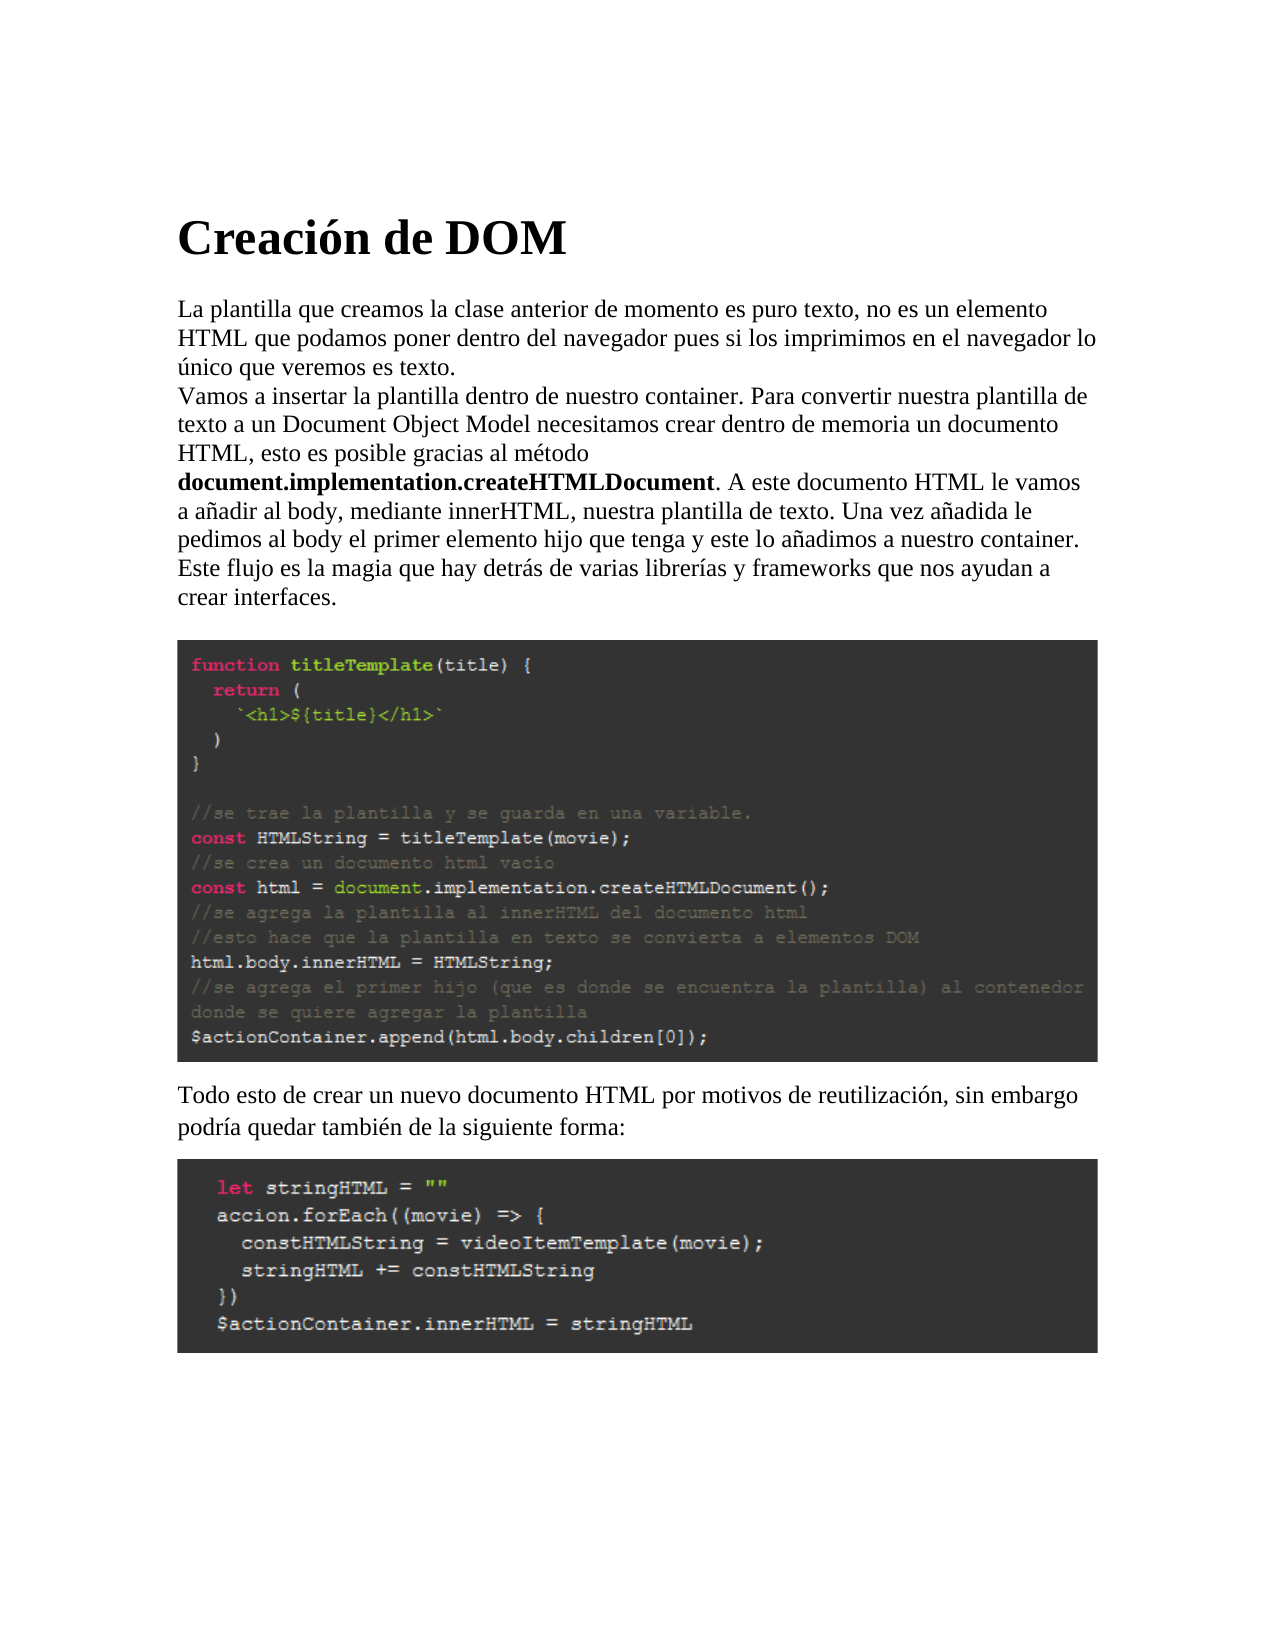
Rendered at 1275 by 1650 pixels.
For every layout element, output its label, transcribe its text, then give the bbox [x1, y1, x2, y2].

text Todo esto de crear un nuevo documento HTML por motivos de reutilización, sin embargo podría quedar también de la siguiente forma: [177, 1081, 1098, 1140]
text La plantilla que creamos la clase anterior de momento es puro texto, no es un elemento HTML que podamos poner dentro del navegador pues si los imprimimos en el navegador lo único que veremos es texto. Vamos a insertar la plantilla dentro de nuestro container. Para convertir nuestra plantilla de texto a un Document Object Model necesitamos crear dentro de memoria un documento HTML, esto es posible gracias al método document.implementation.createHTMLDocument. A este documento HTML le vamos a añadir al body, mediante innerHTML, nuestra plantilla de texto. Una vez añadida le pedimos al body el primer elemento hijo que tenga y este lo añadimos a nuestro container. Este flujo es la magia que hay detrás de varias librerías y frameworks que nos ayudan a crear interfaces. [177, 294, 1098, 611]
picture [177, 640, 1098, 1062]
subtitle Creación de DOM [177, 208, 1098, 265]
picture [177, 1159, 1098, 1353]
